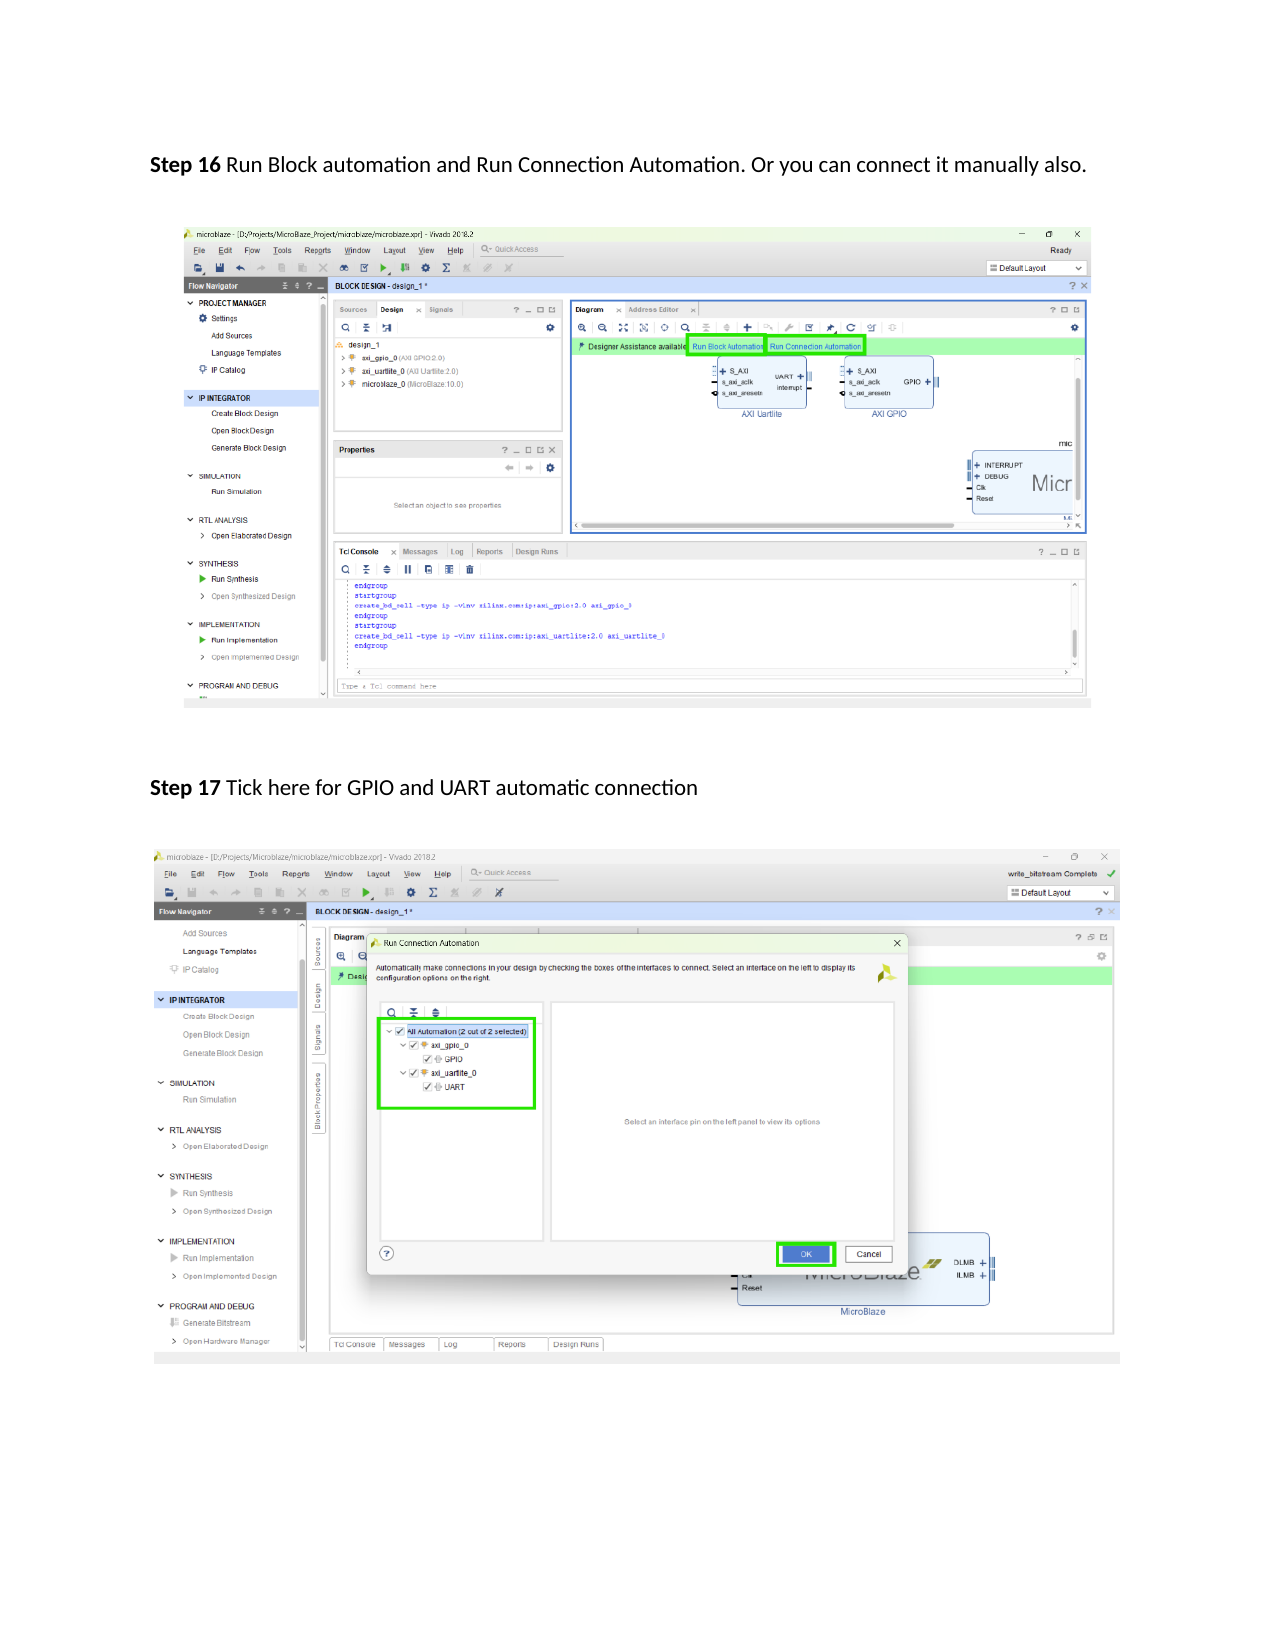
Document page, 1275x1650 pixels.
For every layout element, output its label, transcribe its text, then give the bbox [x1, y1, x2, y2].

picture [154, 849, 1121, 1364]
text Step 17 Tick here for GPIO and UART automatic connection [150, 773, 1125, 801]
text Step 16 Run Block automation and Run Connection Automation. Or you can connect it manually also. [150, 150, 1125, 178]
picture [183, 227, 1092, 708]
